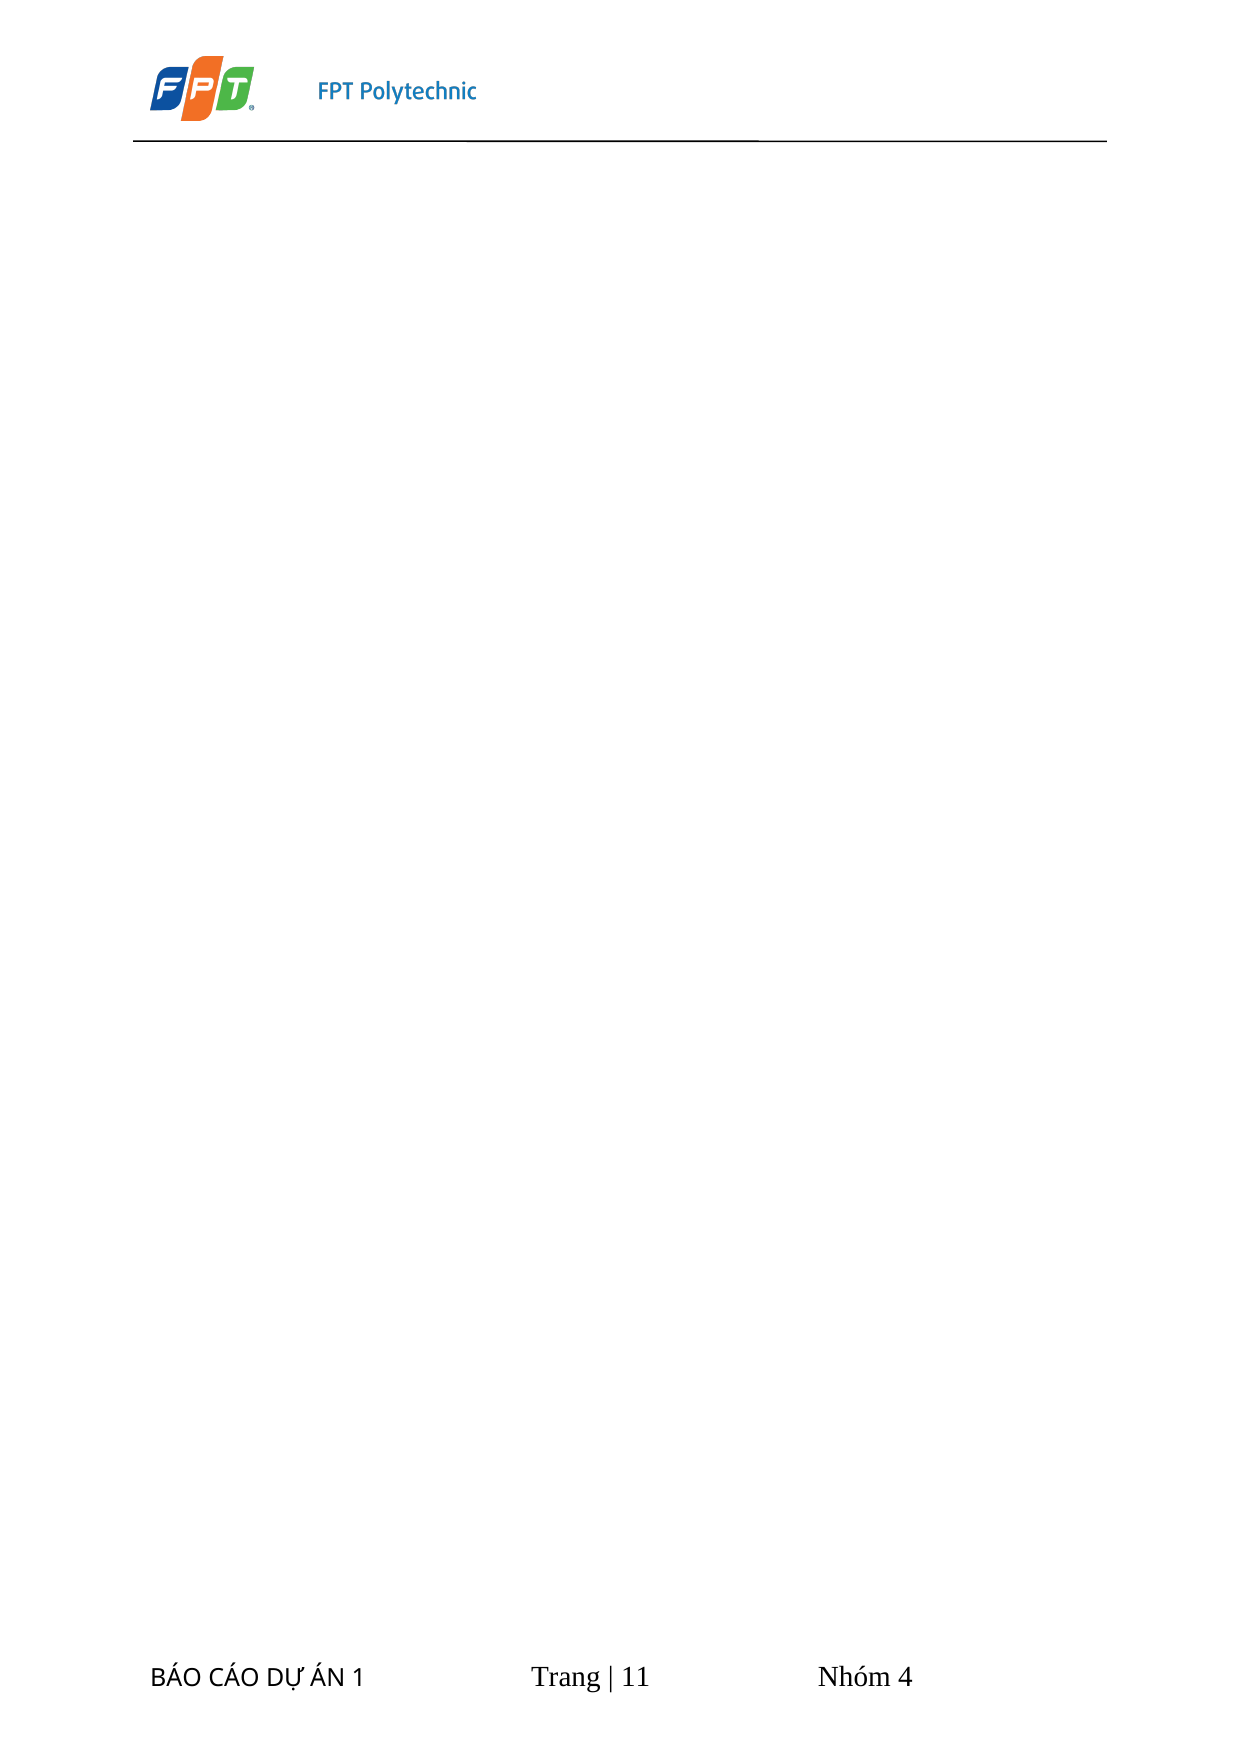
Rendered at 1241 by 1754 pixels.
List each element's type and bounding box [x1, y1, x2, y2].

picture [150, 56, 477, 121]
